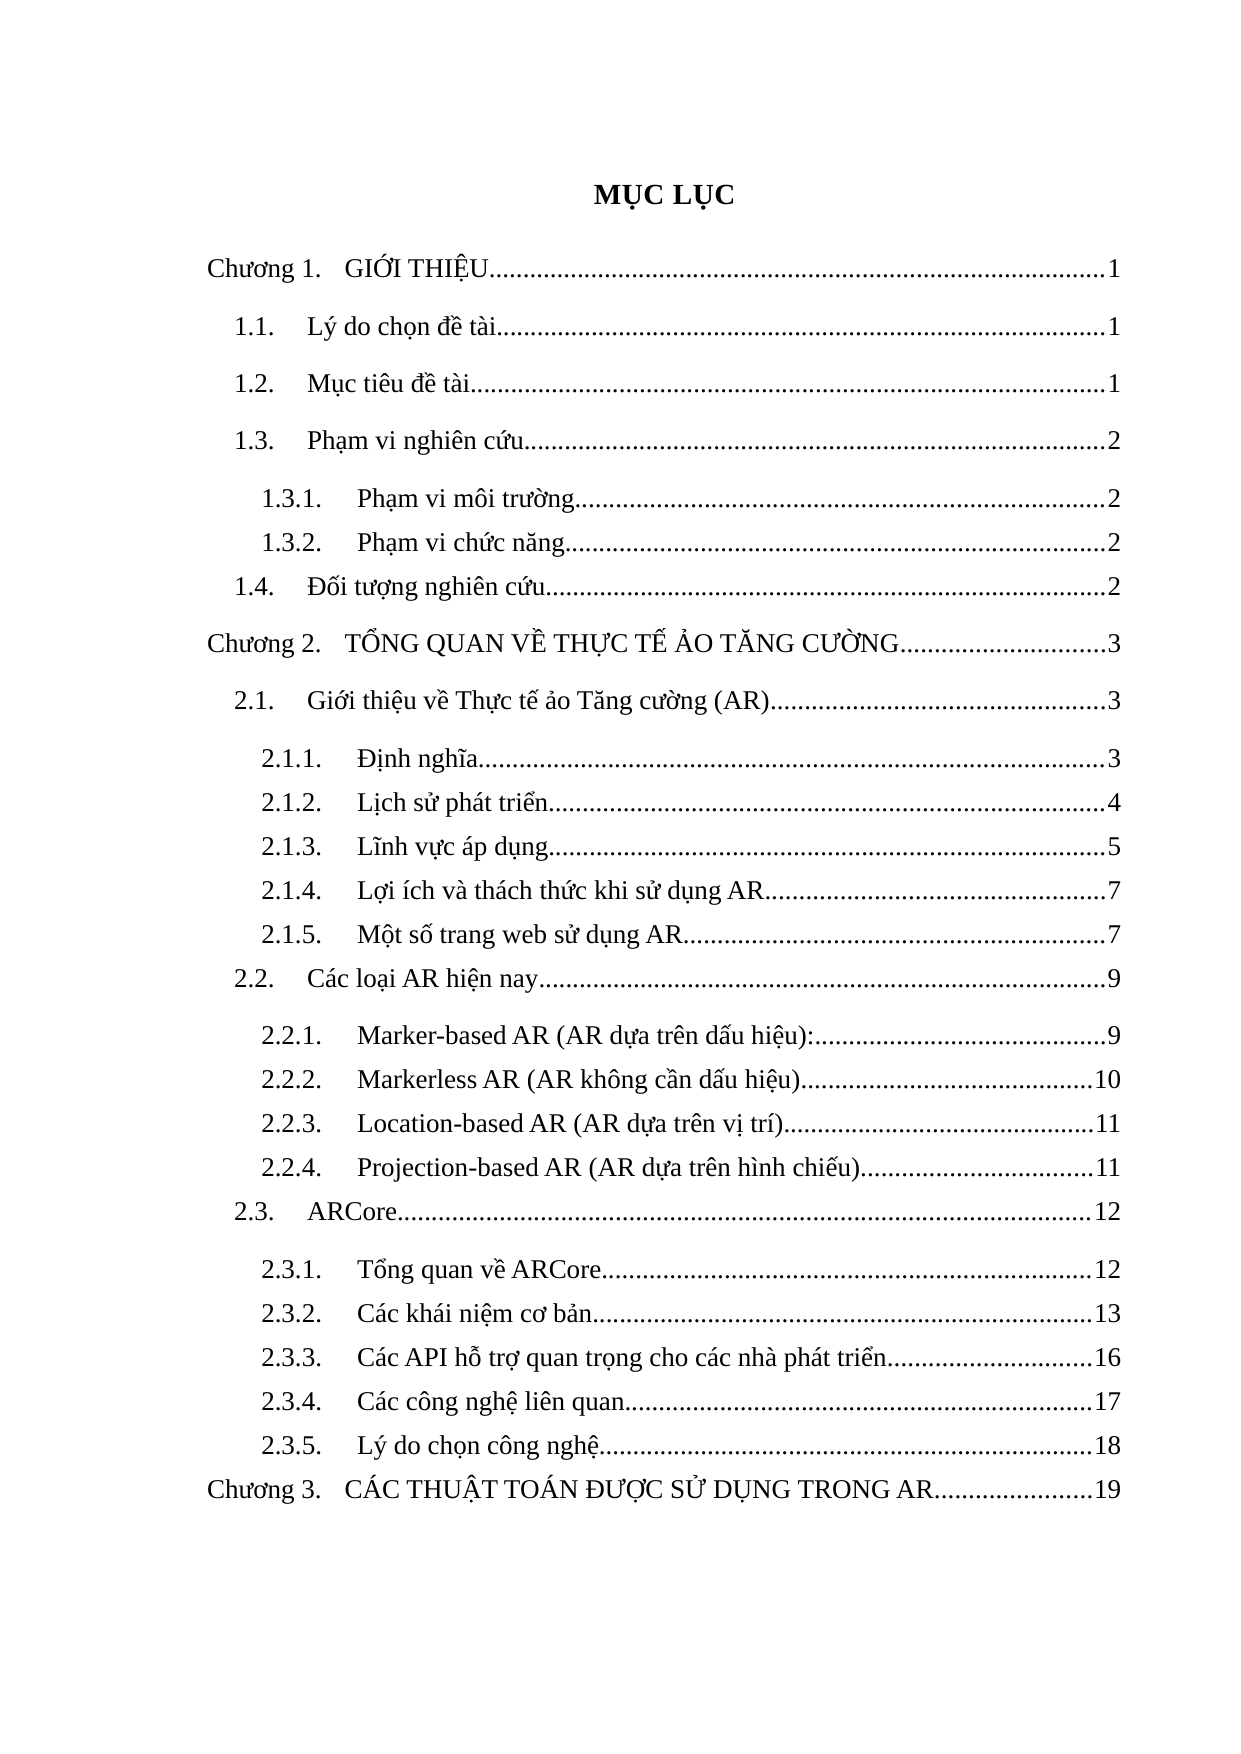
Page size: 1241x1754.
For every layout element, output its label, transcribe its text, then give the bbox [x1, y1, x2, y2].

text 2.2. Các loại AR hiện nay 9 [234, 962, 1122, 993]
text 2.3.4. Các công nghệ liên quan 17 [261, 1385, 1122, 1416]
text 2.2.1. Marker-based AR (AR dựa trên dấu hiệu): 9 [261, 1019, 1122, 1050]
text 2.3.1. Tổng quan về ARCore 12 [261, 1253, 1122, 1284]
text 1.3. Phạm vi nghiên cứu 2 [234, 424, 1122, 456]
text Chương 2. TỔNG QUAN VỀ THỰC TẾ ẢO TĂNG CƯỜNG 3 [207, 627, 1122, 658]
text 2.3. ARCore 12 [234, 1196, 1122, 1227]
text 2.1.4. Lợi ích và thách thức khi sử dụng AR 7 [261, 874, 1122, 905]
text 2.1.1. Định nghĩa 3 [261, 742, 1122, 773]
title MỤC LỤC [207, 177, 1122, 211]
text 2.2.3. Location-based AR (AR dựa trên vị trí) 11 [261, 1107, 1122, 1138]
text Chương 3. CÁC THUẬT TOÁN ĐƯỢC SỬ DỤNG TRONG AR 19 [207, 1473, 1122, 1504]
text 2.1.5. Một số trang web sử dụng AR 7 [261, 918, 1122, 949]
text 1.3.1. Phạm vi môi trường 2 [261, 482, 1122, 513]
text 2.1.3. Lĩnh vực áp dụng 5 [261, 830, 1122, 861]
text 2.2.4. Projection-based AR (AR dựa trên hình chiếu) 11 [261, 1151, 1122, 1183]
text 2.3.3. Các API hỗ trợ quan trọng cho các nhà phát triển 16 [261, 1341, 1122, 1372]
text 1.3.2. Phạm vi chức năng 2 [261, 526, 1122, 557]
text 2.3.5. Lý do chọn công nghệ 18 [261, 1429, 1122, 1460]
text 2.2.2. Markerless AR (AR không cần dấu hiệu) 10 [261, 1063, 1122, 1094]
text 2.3.2. Các khái niệm cơ bản 13 [261, 1297, 1122, 1328]
text 1.2. Mục tiêu đề tài 1 [234, 367, 1122, 398]
text Chương 1. GIỚI THIỆU 1 [207, 252, 1122, 284]
text 1.4. Đối tượng nghiên cứu 2 [234, 570, 1122, 601]
text 2.1. Giới thiệu về Thực tế ảo Tăng cường (AR) 3 [234, 684, 1122, 716]
text 1.1. Lý do chọn đề tài 1 [234, 310, 1122, 341]
text 2.1.2. Lịch sử phát triển 4 [261, 786, 1122, 817]
